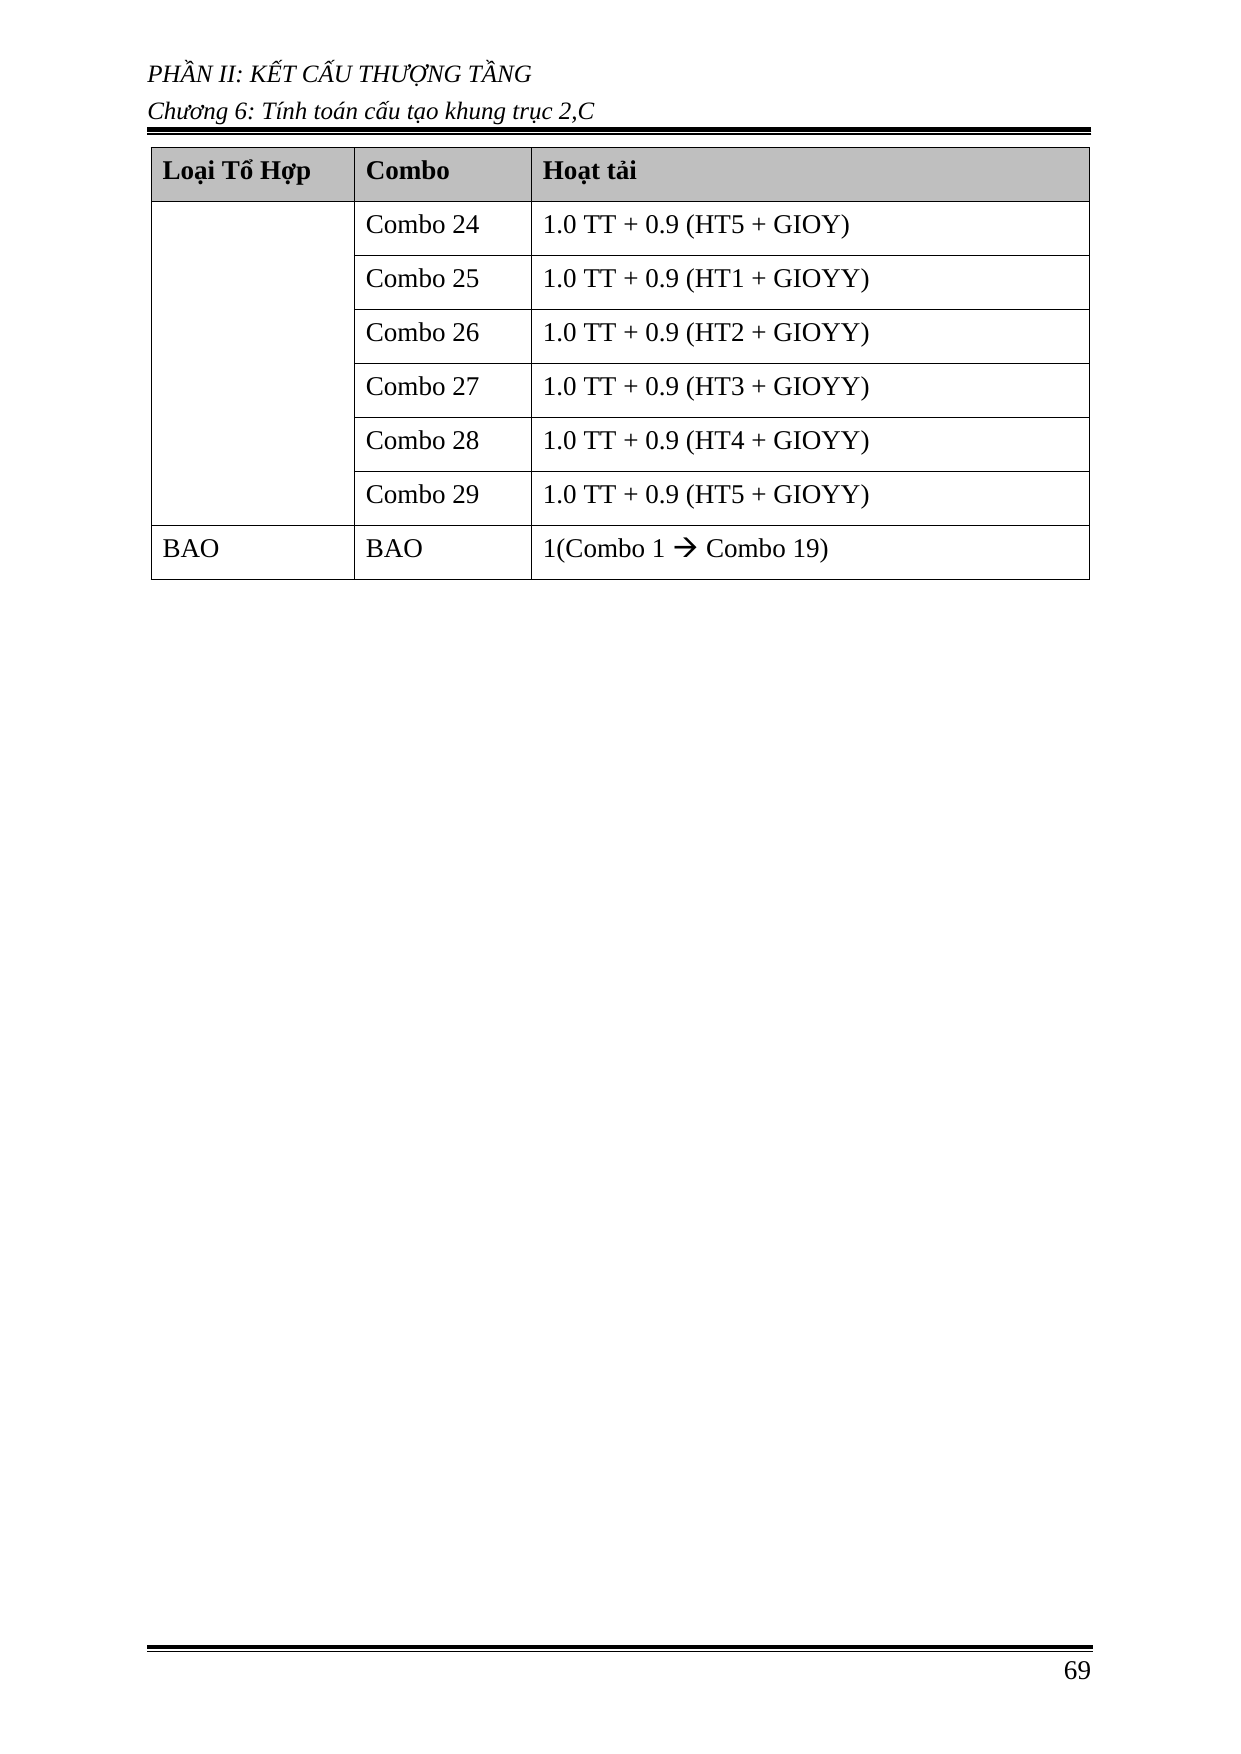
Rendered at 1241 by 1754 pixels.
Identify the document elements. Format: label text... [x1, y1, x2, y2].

table_cell Combo 26 [355, 310, 531, 363]
table_cell 1.0 TT + 0.9 (HT3 + GIOYY) [532, 364, 1089, 417]
table_header Hoạt tải [532, 148, 1089, 201]
table_cell 1.0 TT + 0.9 (HT2 + GIOYY) [532, 310, 1089, 363]
table_header Loại Tổ Hợp [152, 148, 354, 201]
table_cell Combo 27 [355, 364, 531, 417]
table_cell BAO [152, 526, 354, 579]
table_cell 1.0 TT + 0.9 (HT4 + GIOYY) [532, 418, 1089, 471]
table_header Combo [355, 148, 531, 201]
table_cell BAO [355, 526, 531, 579]
table_cell Combo 25 [355, 256, 531, 309]
table_cell Combo 29 [355, 472, 531, 525]
table_cell 1.0 TT + 0.9 (HT1 + GIOYY) [532, 256, 1089, 309]
table_cell Combo 24 [355, 202, 531, 255]
table_cell 1(Combo 1 Combo 19) [532, 526, 1089, 579]
table_cell 1.0 TT + 0.9 (HT5 + GIOY) [532, 202, 1089, 255]
table_cell 1.0 TT + 0.9 (HT5 + GIOYY) [532, 472, 1089, 525]
table_cell Combo 28 [355, 418, 531, 471]
